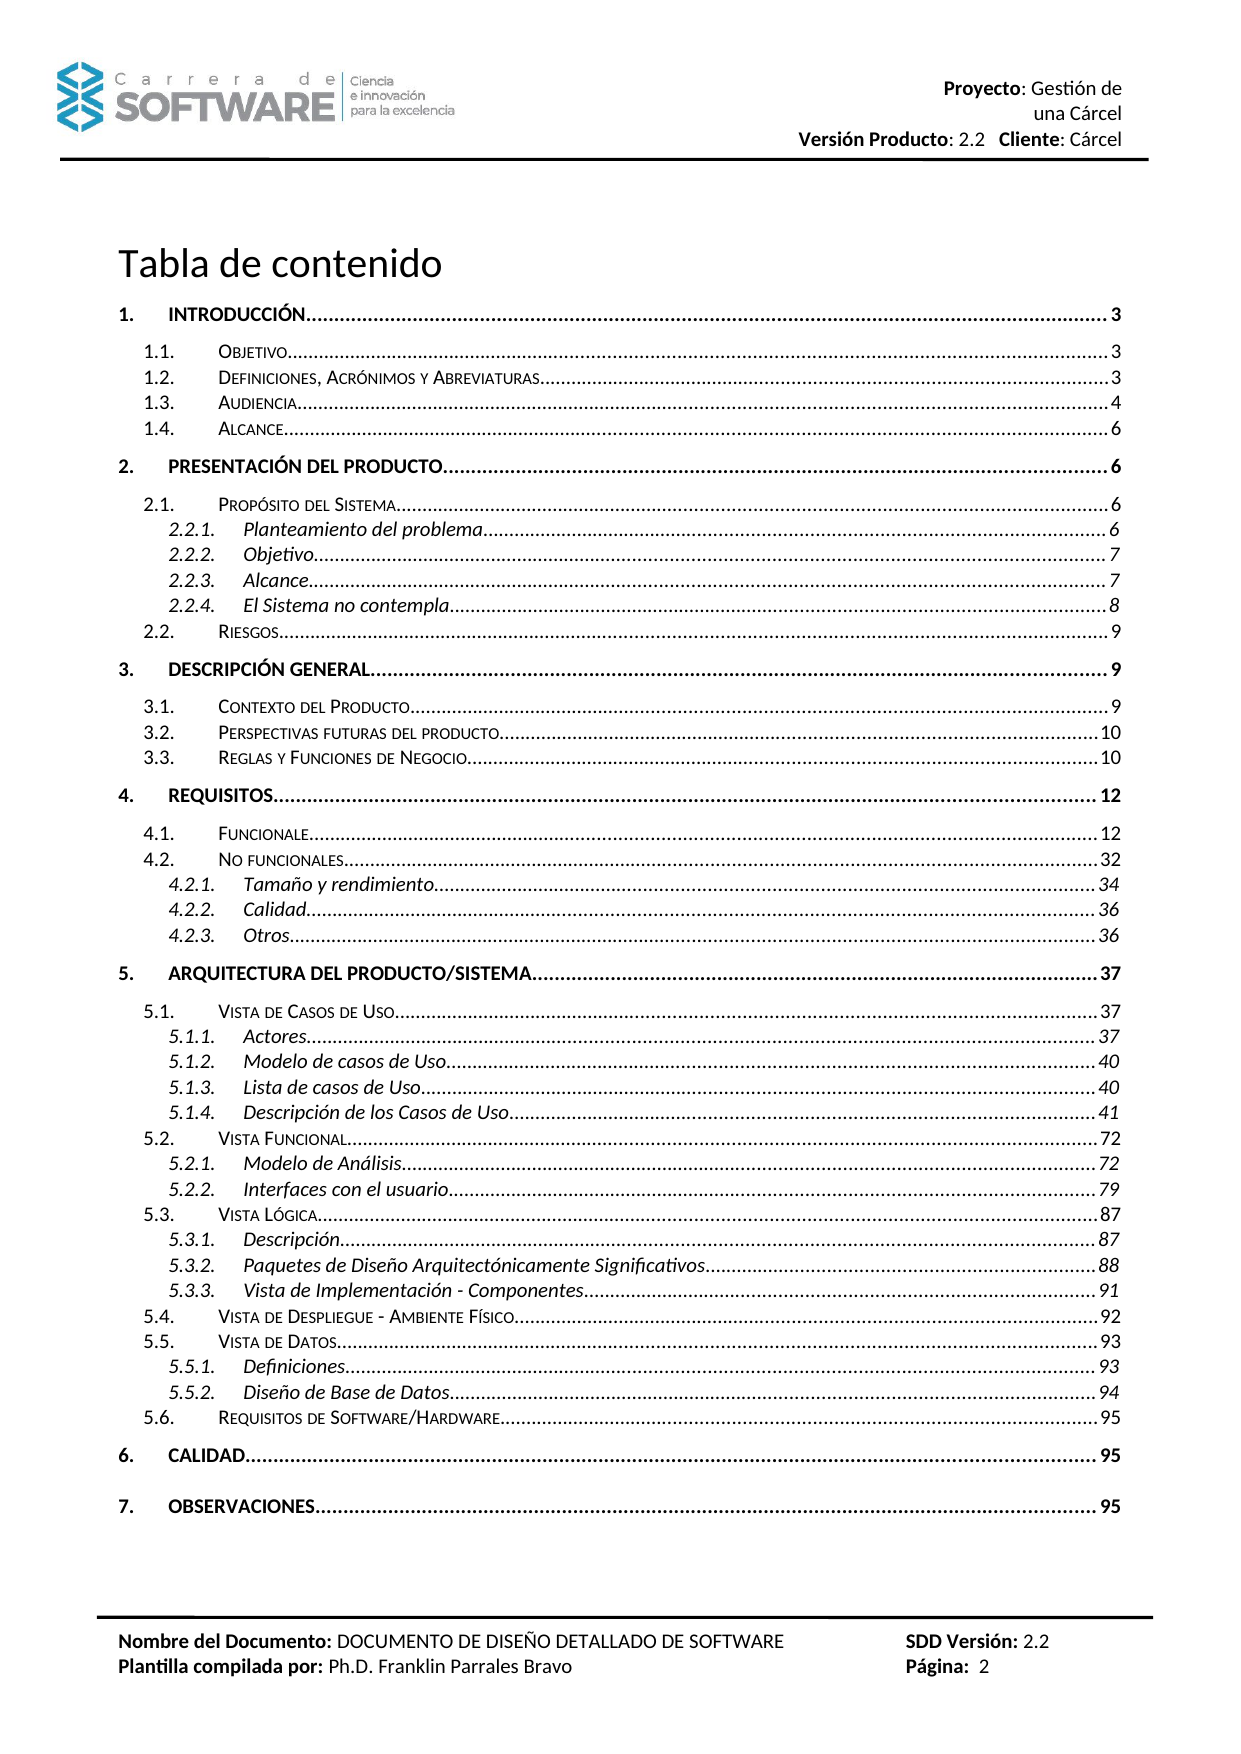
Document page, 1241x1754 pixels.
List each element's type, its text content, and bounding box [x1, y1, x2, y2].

text 3.1. Contexto del Producto 9 [143, 694, 1122, 719]
text 6. Calidad 95 [118, 1442, 1122, 1468]
text 5.5. Vista de Datos 93 [143, 1328, 1122, 1354]
text 4. REQUISITOS 12 [118, 782, 1122, 808]
text 5.3.2. Paquetes de Diseño Arquitectónicamente Significativos 88 [168, 1252, 1122, 1277]
text 5.1.3. Lista de casos de Uso 40 [168, 1074, 1122, 1099]
text 5.1. Vista de Casos de Uso 37 [143, 998, 1122, 1023]
text 2.2.3. Alcance 7 [168, 567, 1122, 592]
text 5.4. Vista de Despliegue - Ambiente Físico 92 [143, 1303, 1122, 1328]
text 4.1. Funcionale 12 [143, 820, 1122, 846]
text 5.5.1. Definiciones 93 [168, 1354, 1122, 1379]
text 3.3. Reglas y Funciones de Negocio 10 [143, 744, 1122, 770]
text 1. Introducción 3 [118, 301, 1122, 326]
text 5.3.3. Vista de Implementación - Componentes 91 [168, 1277, 1122, 1303]
text 5.6. Requisitos de Software/Hardware 95 [143, 1404, 1122, 1430]
text 4.2.3. Otros 36 [168, 922, 1122, 947]
text 2.2.4. El Sistema no contempla 8 [168, 592, 1122, 618]
text 1.2. Definiciones, Acrónimos y Abreviaturas 3 [143, 364, 1122, 389]
text 2.1. Propósito del Sistema 6 [143, 491, 1122, 516]
text 1.1. Objetivo 3 [143, 339, 1122, 364]
text 1.4. Alcance 6 [143, 415, 1122, 440]
text 2.2.1. Planteamiento del problema 6 [168, 516, 1122, 542]
text 2.2. Riesgos 9 [143, 618, 1122, 643]
text 2.2.2. Objetivo 7 [168, 542, 1122, 567]
text 2. Presentación del Producto 6 [118, 453, 1122, 478]
text 3.2. Perspectivas futuras del producto 10 [143, 719, 1122, 744]
text 5.1.4. Descripción de los Casos de Uso 41 [168, 1099, 1122, 1125]
text 5. Arquitectura del Producto/Sistema 37 [118, 960, 1122, 985]
text 5.2. Vista Funcional 72 [143, 1125, 1122, 1150]
text 5.3. Vista Lógica 87 [143, 1201, 1122, 1227]
text 4.2.2. Calidad 36 [168, 897, 1122, 922]
picture [46, 46, 461, 154]
text 5.2.1. Modelo de Análisis 72 [168, 1150, 1122, 1176]
text 1.3. Audiencia 4 [143, 389, 1122, 415]
text 5.1.2. Modelo de casos de Uso 40 [168, 1049, 1122, 1074]
text 5.3.1. Descripción 87 [168, 1227, 1122, 1252]
text 5.2.2. Interfaces con el usuario 79 [168, 1176, 1122, 1201]
text 5.1.1. Actores 37 [168, 1023, 1122, 1049]
text 4.2.1. Tamaño y rendimiento 34 [168, 871, 1122, 897]
text 3. Descripción General 9 [118, 656, 1122, 681]
text 5.5.2. Diseño de Base de Datos 94 [168, 1379, 1122, 1404]
text 7. Observaciones 95 [118, 1493, 1122, 1518]
text 4.2. No funcionales 32 [143, 846, 1122, 871]
